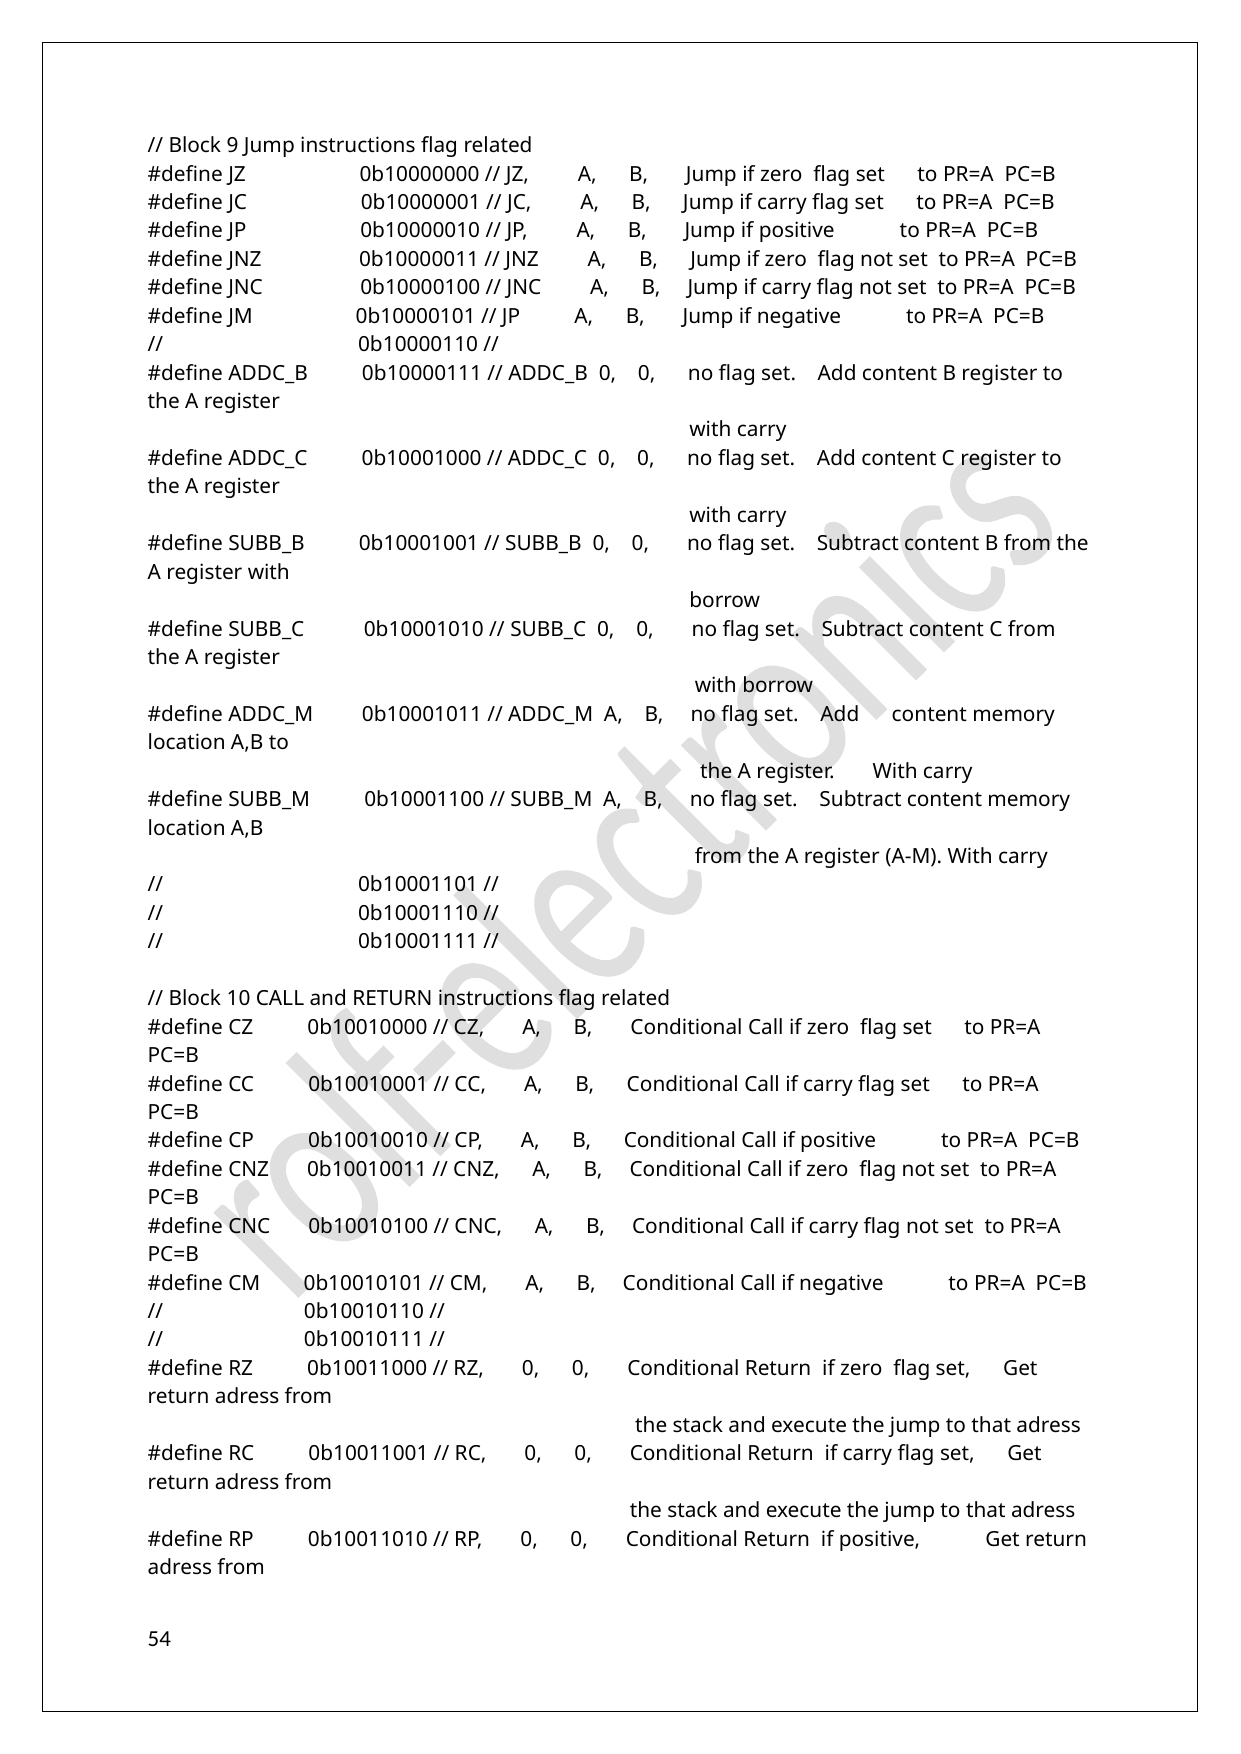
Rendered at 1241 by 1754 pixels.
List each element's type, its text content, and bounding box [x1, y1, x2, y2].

text #define JZ 0b10000000 // JZ, A, B, Jump if zero flag set to PR=A PC=B [147, 159, 1093, 187]
text #define CC 0b10010001 // CC, A, B, Conditional Call if carry flag set to PR=A PC=B [147, 1069, 1093, 1126]
text #define JP 0b10000010 // JP, A, B, Jump if positive to PR=A PC=B [147, 216, 1093, 244]
text #define JNC 0b10000100 // JNC A, B, Jump if carry flag not set to PR=A PC=B [147, 272, 1093, 301]
text #define RC 0b10011001 // RC, 0, 0, Conditional Return if carry flag set, Get return adress from [147, 1438, 1093, 1495]
text #define JM 0b10000101 // JP A, B, Jump if negative to PR=A PC=B [147, 301, 1093, 329]
text #define ADDC_M 0b10001011 // ADDC_M A, B, no flag set. Add content memory location A,B to [147, 699, 1093, 756]
text #define SUBB_C 0b10001010 // SUBB_C 0, 0, no flag set. Subtract content C from the A register [147, 614, 1093, 671]
text #define CM 0b10010101 // CM, A, B, Conditional Call if negative to PR=A PC=B [147, 1268, 1093, 1296]
text with carry [147, 500, 1093, 528]
text with carry [147, 414, 1093, 443]
text the A register. With carry [147, 756, 1093, 784]
text from the A register (A-M). With carry [147, 841, 1093, 869]
text #define JC 0b10000001 // JC, A, B, Jump if carry flag set to PR=A PC=B [147, 187, 1093, 216]
text the stack and execute the jump to that adress [147, 1410, 1093, 1438]
text #define ADDC_B 0b10000111 // ADDC_B 0, 0, no flag set. Add content B register to the A register [147, 358, 1093, 414]
text // 0b10000110 // [147, 329, 1093, 358]
text #define CNZ 0b10010011 // CNZ, A, B, Conditional Call if zero flag not set to PR=A PC=B [147, 1154, 1093, 1211]
text // Block 9 Jump instructions flag related [147, 130, 1093, 159]
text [147, 1495, 1093, 1524]
text #define CZ 0b10010000 // CZ, A, B, Conditional Call if zero flag set to PR=A PC=B [147, 1012, 1093, 1069]
text #define RP 0b10011010 // RP, 0, 0, Conditional Return if positive, Get return adress from [147, 1524, 1093, 1581]
text // Block 10 CALL and RETURN instructions flag related [147, 983, 1093, 1012]
text with borrow [147, 671, 1093, 699]
text #define ADDC_C 0b10001000 // ADDC_C 0, 0, no flag set. Add content C register to the A register [147, 443, 1093, 500]
text #define SUBB_M 0b10001100 // SUBB_M A, B, no flag set. Subtract content memory location A,B [147, 784, 1093, 841]
text #define CNC 0b10010100 // CNC, A, B, Conditional Call if carry flag not set to PR=A PC=B [147, 1211, 1093, 1268]
text // 0b10010111 // [147, 1324, 1093, 1353]
text // 0b10001111 // [147, 926, 1093, 955]
text #define JNZ 0b10000011 // JNZ A, B, Jump if zero flag not set to PR=A PC=B [147, 244, 1093, 272]
text // 0b10001110 // [147, 898, 1093, 926]
text borrow [147, 585, 1093, 614]
text #define CP 0b10010010 // CP, A, B, Conditional Call if positive to PR=A PC=B [147, 1126, 1093, 1154]
text #define SUBB_B 0b10001001 // SUBB_B 0, 0, no flag set. Subtract content B from the A register with [147, 528, 1093, 585]
text #define RZ 0b10011000 // RZ, 0, 0, Conditional Return if zero flag set, Get return adress from [147, 1353, 1093, 1410]
text // 0b10010110 // [147, 1296, 1093, 1324]
text // 0b10001101 // [147, 869, 1093, 898]
